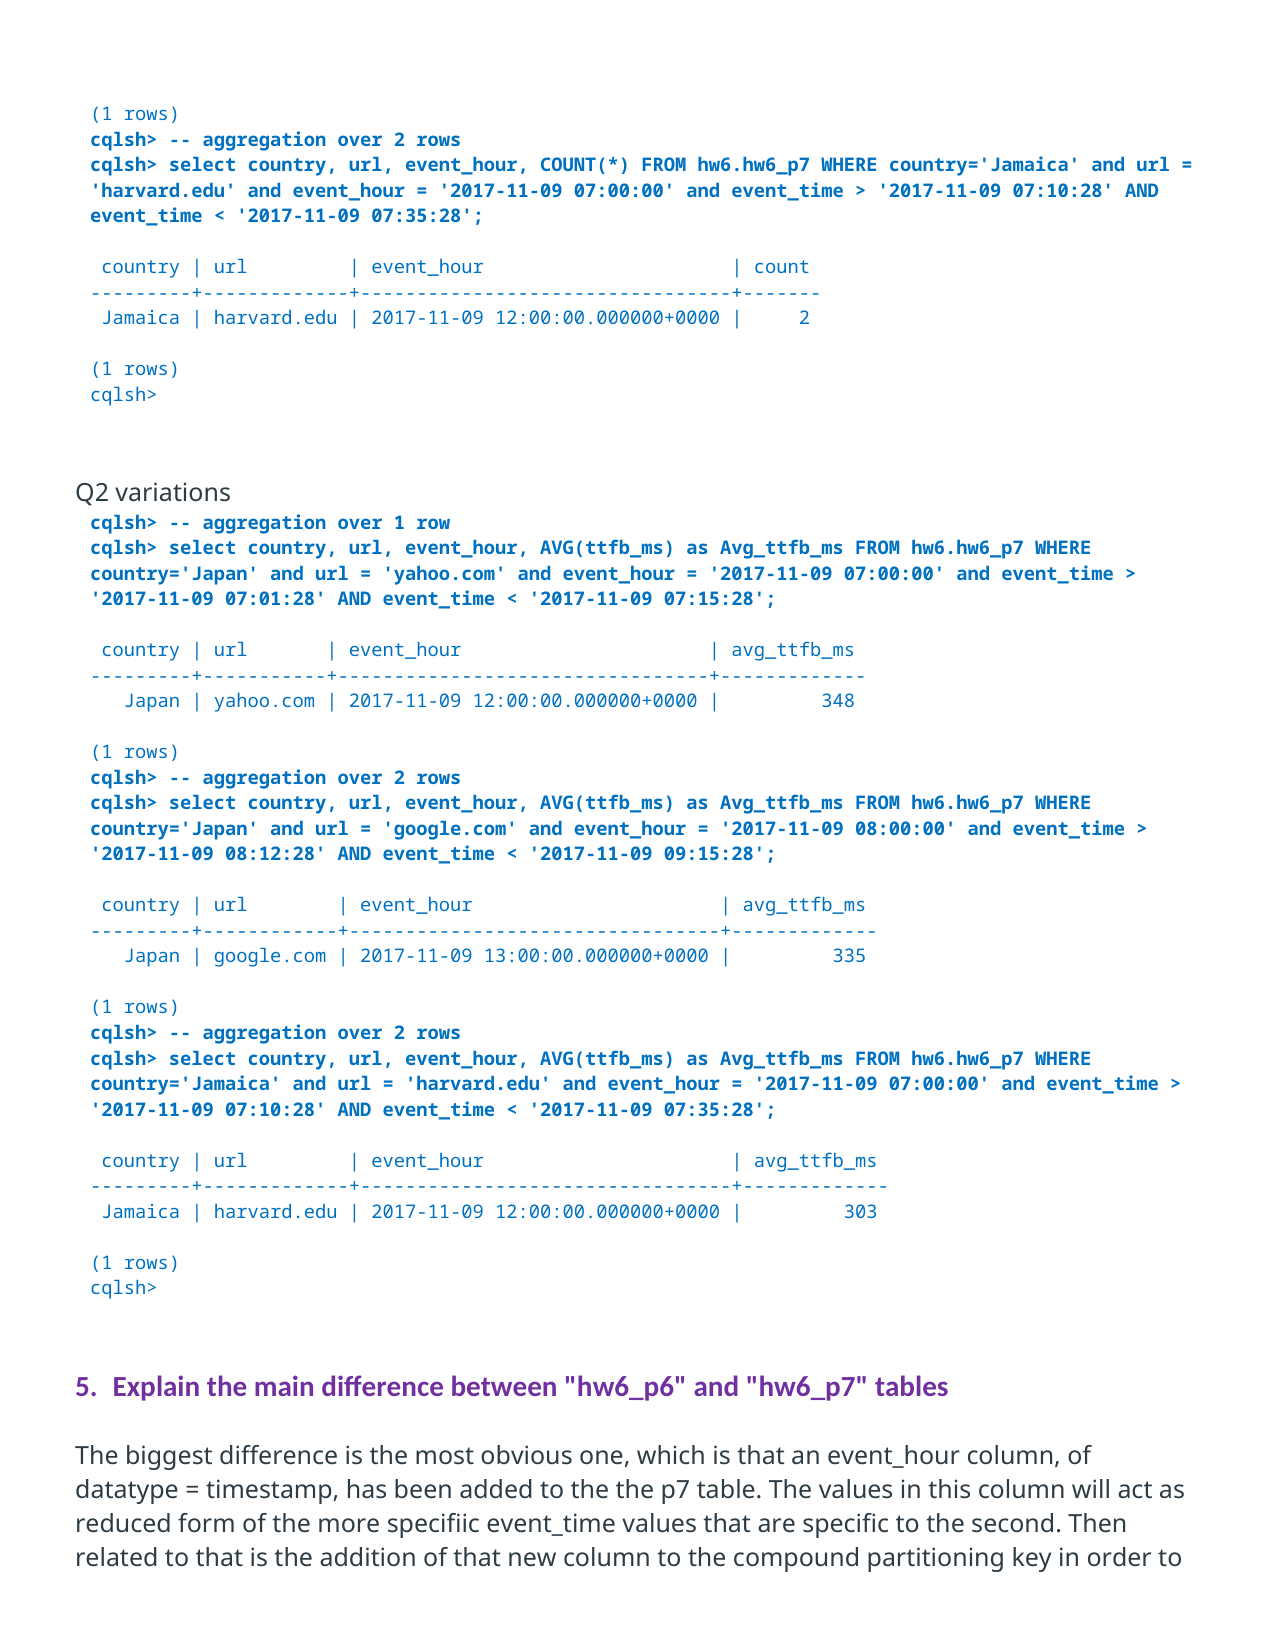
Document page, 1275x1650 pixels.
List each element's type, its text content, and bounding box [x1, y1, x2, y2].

text country | url | event_hour | avg_ttfb_ms [90, 892, 1200, 917]
text Japan | google.com | 2017-11-09 13:00:00.000000+0000 | 335 [90, 943, 1200, 968]
text cqlsh> -- aggregation over 1 row [90, 509, 1200, 534]
list Explain the main difference between "hw6_p6" and "hw6_p7" tables [75, 1368, 1200, 1404]
text Q2 variations [75, 475, 1200, 509]
text country | url | event_hour | avg_ttfb_ms [90, 637, 1200, 662]
text Japan | yahoo.com | 2017-11-09 12:00:00.000000+0000 | 348 [90, 688, 1200, 713]
text cqlsh> select country, url, event_hour, AVG(ttfb_ms) as Avg_ttfb_ms FROM hw6.hw6_p7 WHERE country='Japan' and url = 'google.com' and event_hour = '2017-11-09 08:00:00' and event_time > '2017-11-09 08:12:28' AND event_time < '2017-11-09 09:15:28'; [90, 790, 1200, 866]
text (1 rows) [90, 356, 1200, 381]
text Jamaica | harvard.edu | 2017-11-09 12:00:00.000000+0000 | 303 [90, 1198, 1200, 1223]
text ---------+------------+---------------------------------+------------- [90, 917, 1200, 943]
text cqlsh> -- aggregation over 2 rows [90, 1019, 1200, 1045]
text country | url | event_hour | avg_ttfb_ms [90, 1147, 1200, 1172]
text cqlsh> -- aggregation over 2 rows [90, 126, 1200, 152]
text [75, 1438, 1200, 1574]
text (1 rows) [90, 739, 1200, 764]
text country | url | event_hour | count [90, 254, 1200, 279]
text cqlsh> select country, url, event_hour, AVG(ttfb_ms) as Avg_ttfb_ms FROM hw6.hw6_p7 WHERE country='Japan' and url = 'yahoo.com' and event_hour = '2017-11-09 07:00:00' and event_time > '2017-11-09 07:01:28' AND event_time < '2017-11-09 07:15:28'; [90, 534, 1200, 611]
text Jamaica | harvard.edu | 2017-11-09 12:00:00.000000+0000 | 2 [90, 305, 1200, 330]
text (1 rows) [90, 101, 1200, 126]
text ---------+-----------+---------------------------------+------------- [90, 662, 1200, 688]
text (1 rows) [90, 994, 1200, 1019]
text ---------+-------------+---------------------------------+------------- [90, 1172, 1200, 1198]
text (1 rows) [90, 1249, 1200, 1274]
text cqlsh> [90, 1274, 1200, 1300]
text cqlsh> select country, url, event_hour, AVG(ttfb_ms) as Avg_ttfb_ms FROM hw6.hw6_p7 WHERE country='Jamaica' and url = 'harvard.edu' and event_hour = '2017-11-09 07:00:00' and event_time > '2017-11-09 07:10:28' AND event_time < '2017-11-09 07:35:28'; [90, 1045, 1200, 1121]
text ---------+-------------+---------------------------------+------- [90, 279, 1200, 305]
text cqlsh> -- aggregation over 2 rows [90, 764, 1200, 790]
text cqlsh> [90, 381, 1200, 407]
text cqlsh> select country, url, event_hour, COUNT(*) FROM hw6.hw6_p7 WHERE country='Jamaica' and url = 'harvard.edu' and event_hour = '2017-11-09 07:00:00' and event_time > '2017-11-09 07:10:28' AND event_time < '2017-11-09 07:35:28'; [90, 152, 1200, 228]
